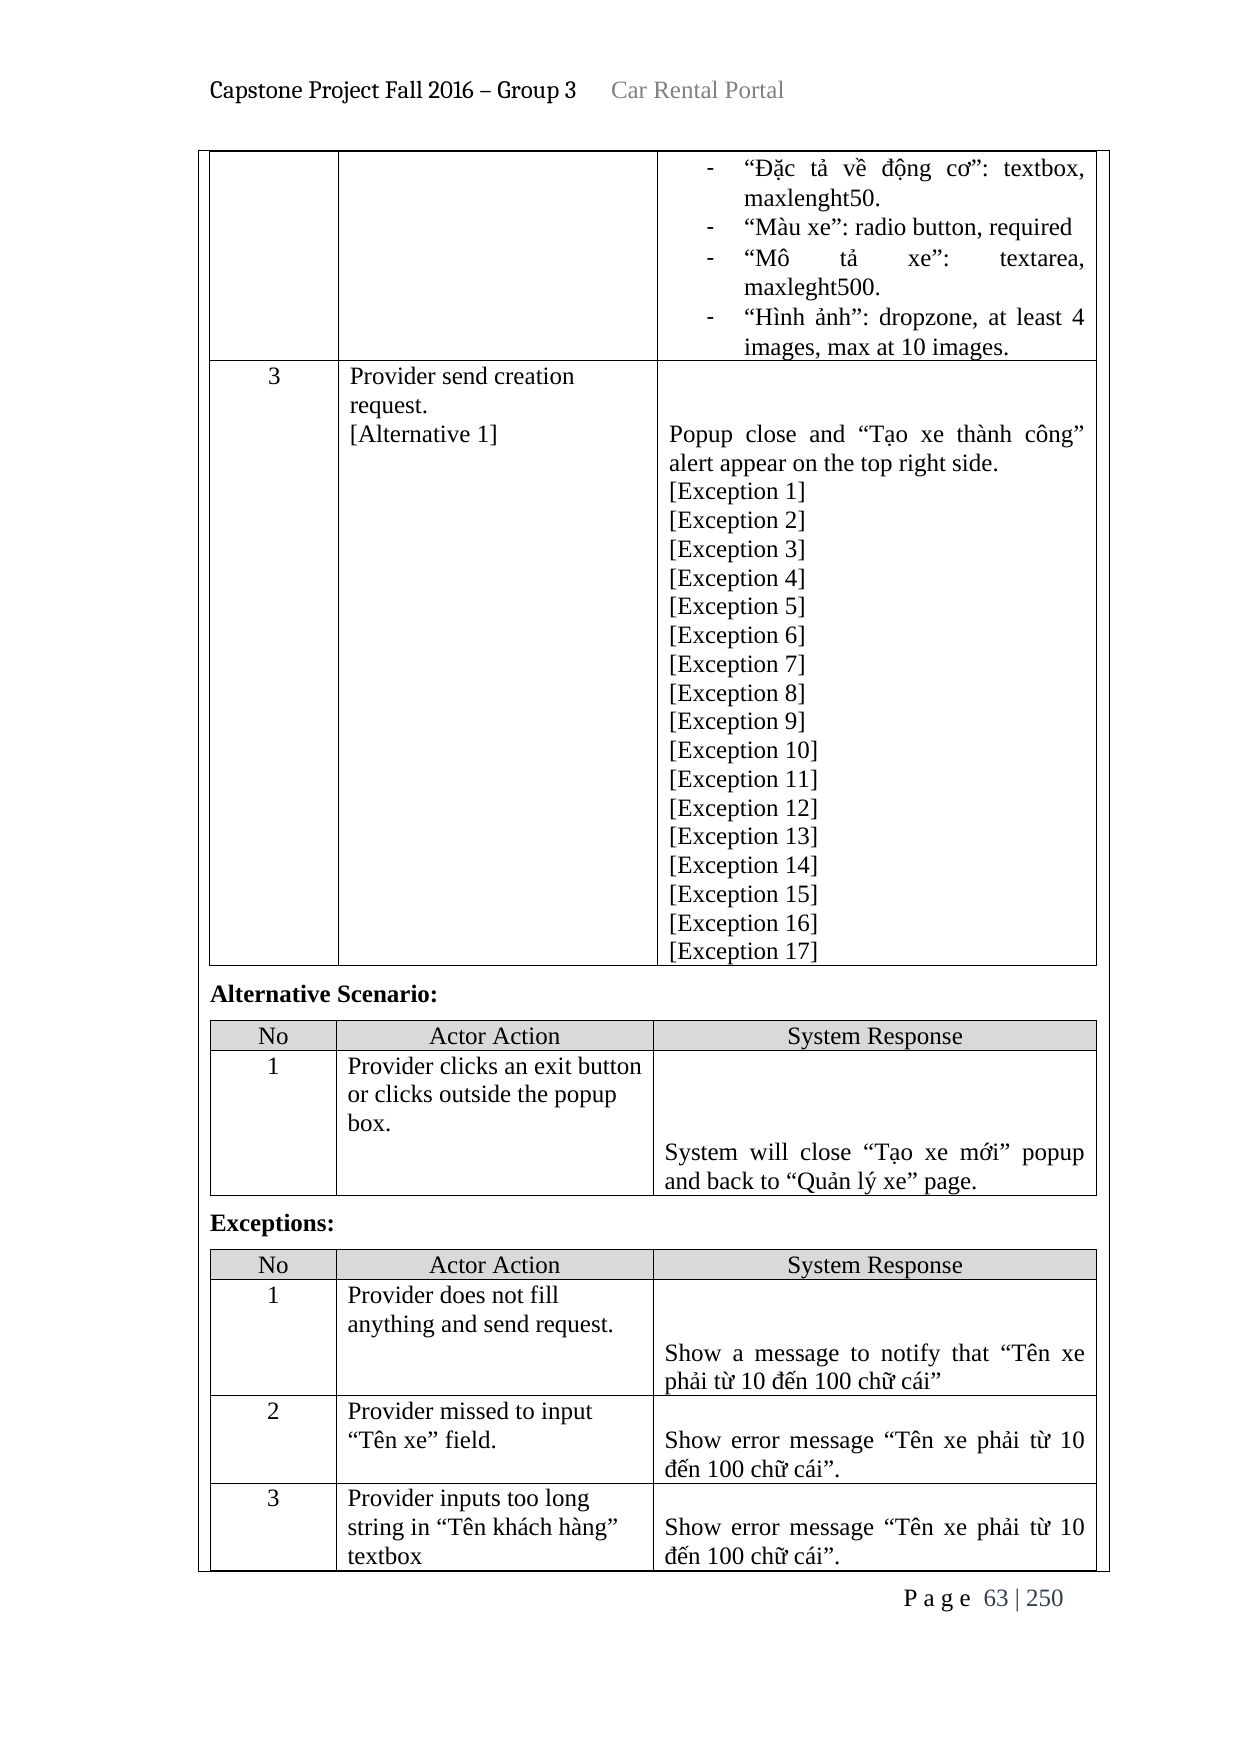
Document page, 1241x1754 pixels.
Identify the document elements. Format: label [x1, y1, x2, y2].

table_cell [199, 151, 1109, 1571]
